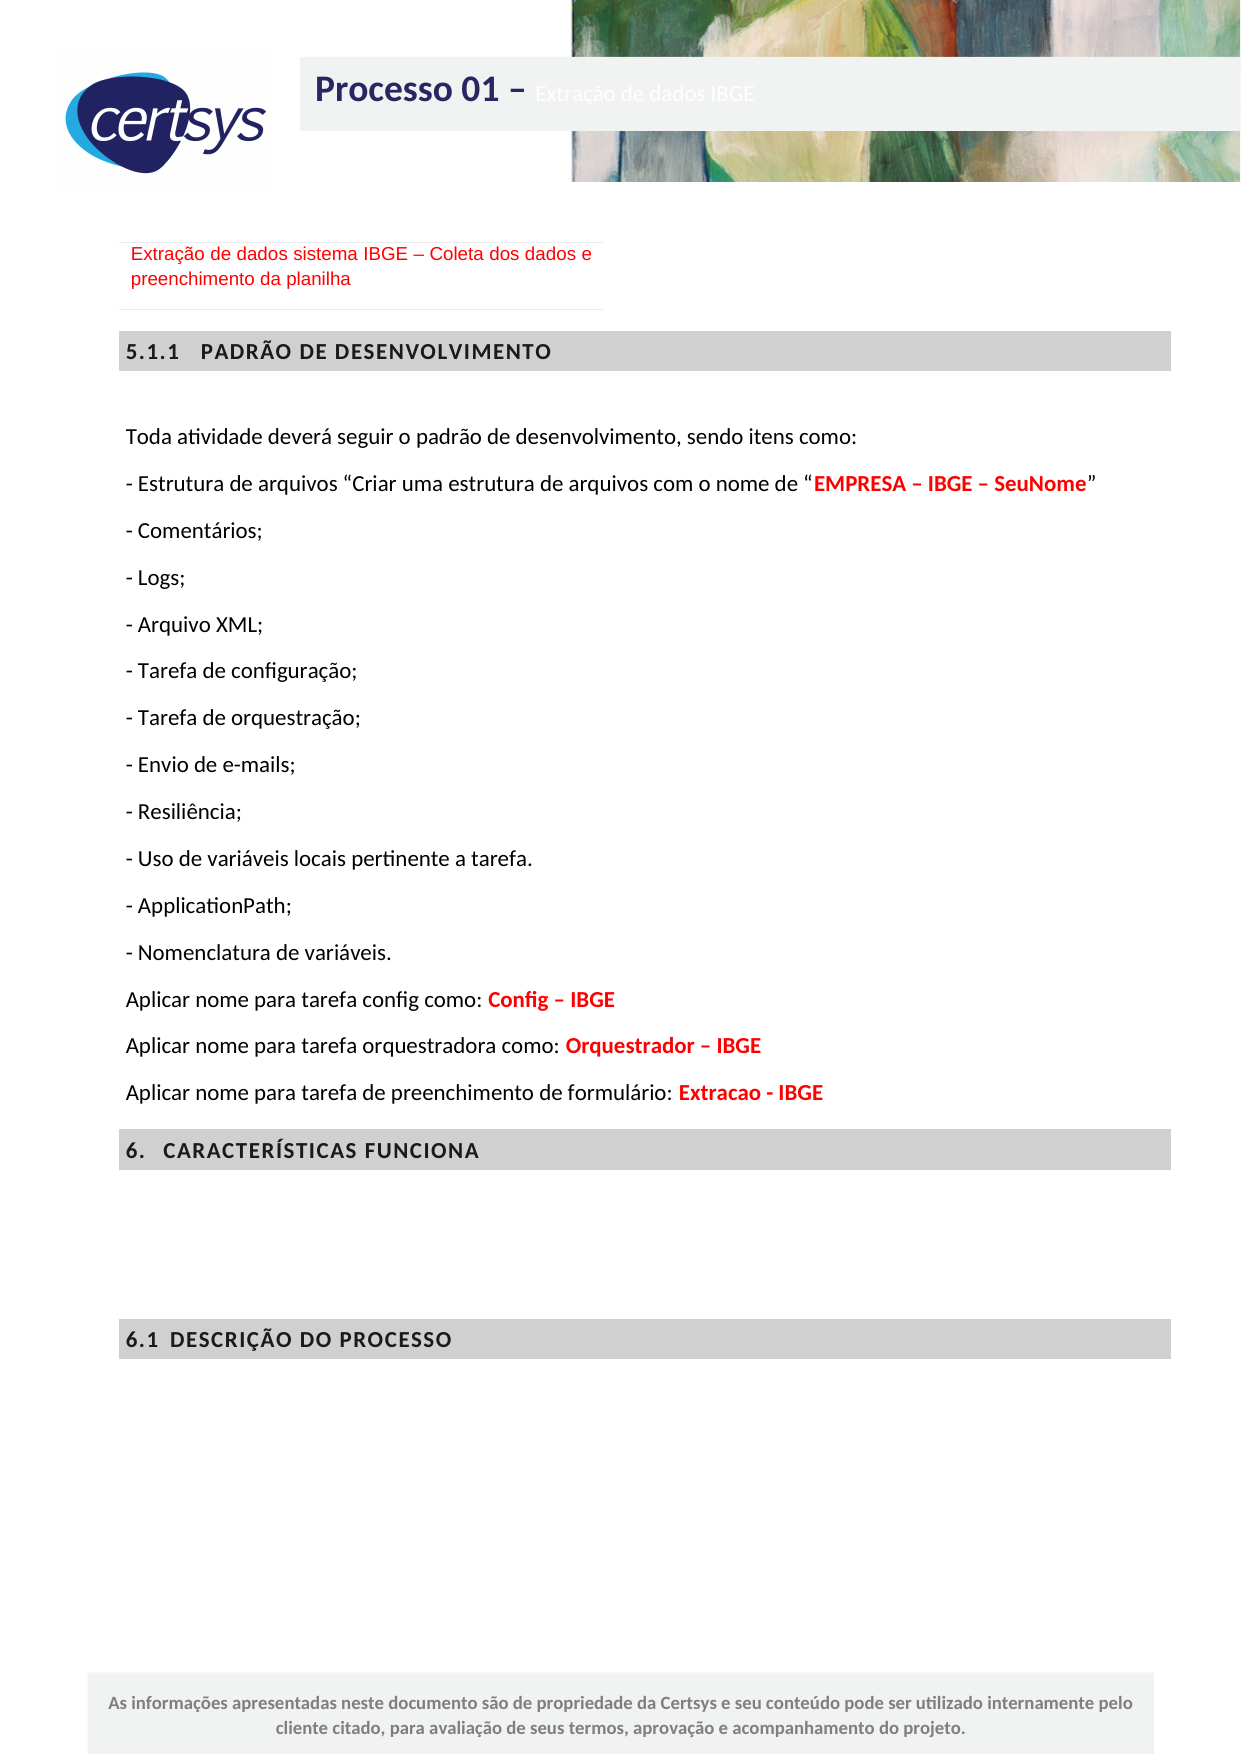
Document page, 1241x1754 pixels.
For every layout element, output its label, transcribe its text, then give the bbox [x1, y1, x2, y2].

text - Uso de variáveis locais pertinente a tarefa. [126, 844, 1165, 872]
text Toda atividade deverá seguir o padrão de desenvolvimento, sendo itens como: [126, 422, 1165, 450]
text - Estrutura de arquivos “Criar uma estrutura de arquivos com o nome de “EMPRESA – IBGE – SeuNome” [126, 469, 1165, 497]
text - Tarefa de configuração; [126, 657, 1165, 685]
text - Logs; [126, 563, 1165, 591]
subtitle Características funciona [126, 1136, 1165, 1164]
table_cell Exemplo: Extração de dados sistema IBGE – Coleta dos dados e preenchimento da planilha [119, 243, 603, 309]
text - Tarefa de orquestração; [126, 703, 1165, 732]
text Aplicar nome para tarefa de preenchimento de formulário: Extracao - IBGE [126, 1078, 1165, 1107]
text - Envio de e-mails; [126, 750, 1165, 778]
subtitle Padrão de desenvolvimento [126, 337, 1165, 365]
text - Comentários; [126, 516, 1165, 544]
text - Resiliência; [126, 797, 1165, 825]
text - ApplicationPath; [126, 891, 1165, 919]
text Aplicar nome para tarefa config como: Config – IBGE [126, 985, 1165, 1013]
text - Arquivo XML; [126, 610, 1165, 638]
picture [0, 0, 1241, 188]
text Aplicar nome para tarefa orquestradora como: Orquestrador – IBGE [126, 1032, 1165, 1060]
subtitle Descrição do processo [126, 1325, 1165, 1353]
text - Nomenclatura de variáveis. [126, 938, 1165, 966]
